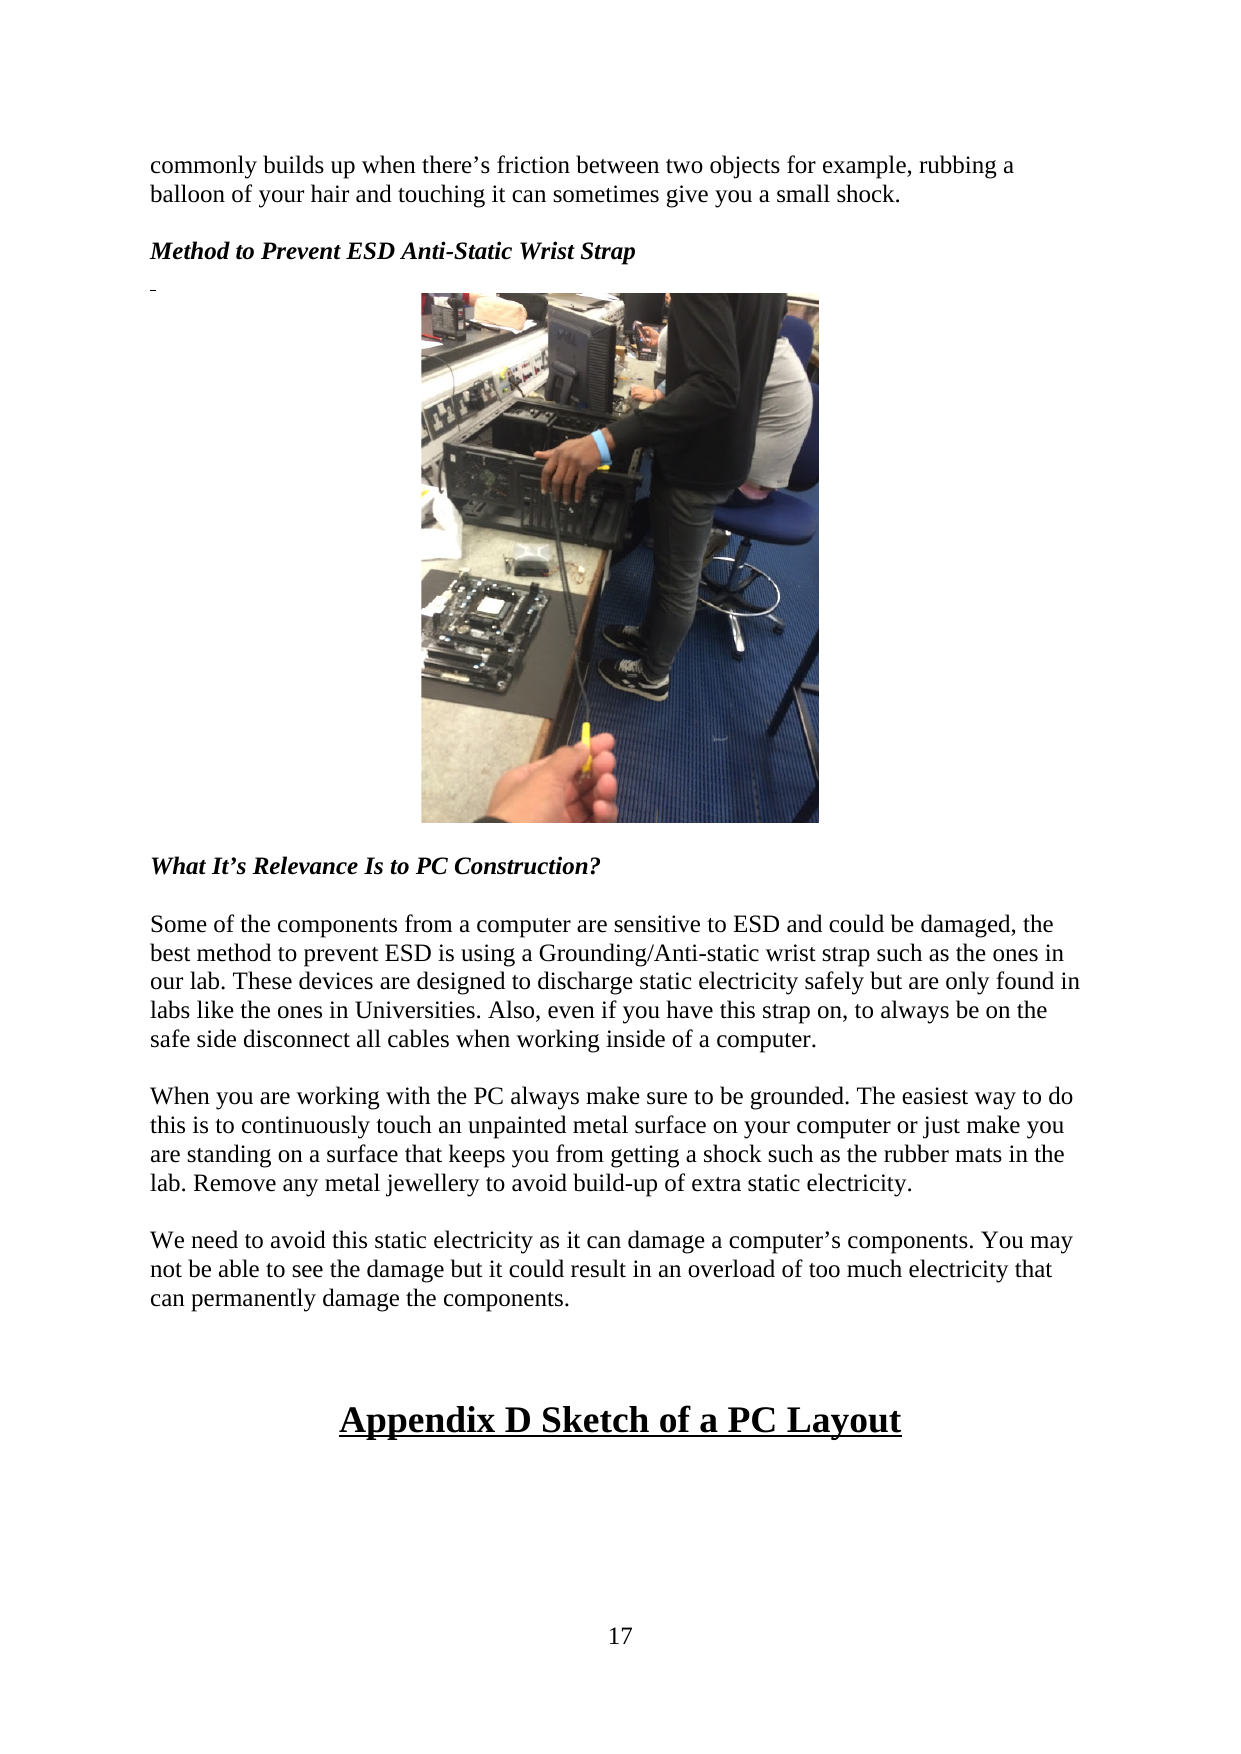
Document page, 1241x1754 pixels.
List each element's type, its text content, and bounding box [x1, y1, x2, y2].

text When you are working with the PC always make sure to be grounded. The easiest way to do this is to continuously touch an unpainted metal surface on your computer or just make you are standing on a surface that keeps you from getting a shock such as the rubber mats in the lab. Remove any metal jewellery to avoid build-up of extra static electricity. [150, 1081, 1090, 1196]
picture [421, 293, 819, 823]
text We need to avoid this static electricity as it can damage a computer’s components. You may not be able to see the damage but it could result in an overload of too much electricity that can permanently damage the components. [150, 1225, 1090, 1311]
text Some of the components from a computer are sensitive to ESD and could be damaged, the best method to prevent ESD is using a Grounding/Anti-static wrist strap such as the ones in our lab. These devices are designed to discharge static electricity safely but are only found in labs like the ones in Universities. Also, even if you have this strap on, to always be on the safe side disconnect all cables when working inside of a computer. [150, 909, 1090, 1053]
text Method to Prevent ESD Anti-Static Wrist Strap [150, 236, 1090, 265]
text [150, 150, 1090, 207]
text Appendix D Sketch of a PC Layout [150, 1398, 1090, 1441]
text What It’s Relevance Is to PC Construction? [150, 851, 1090, 880]
